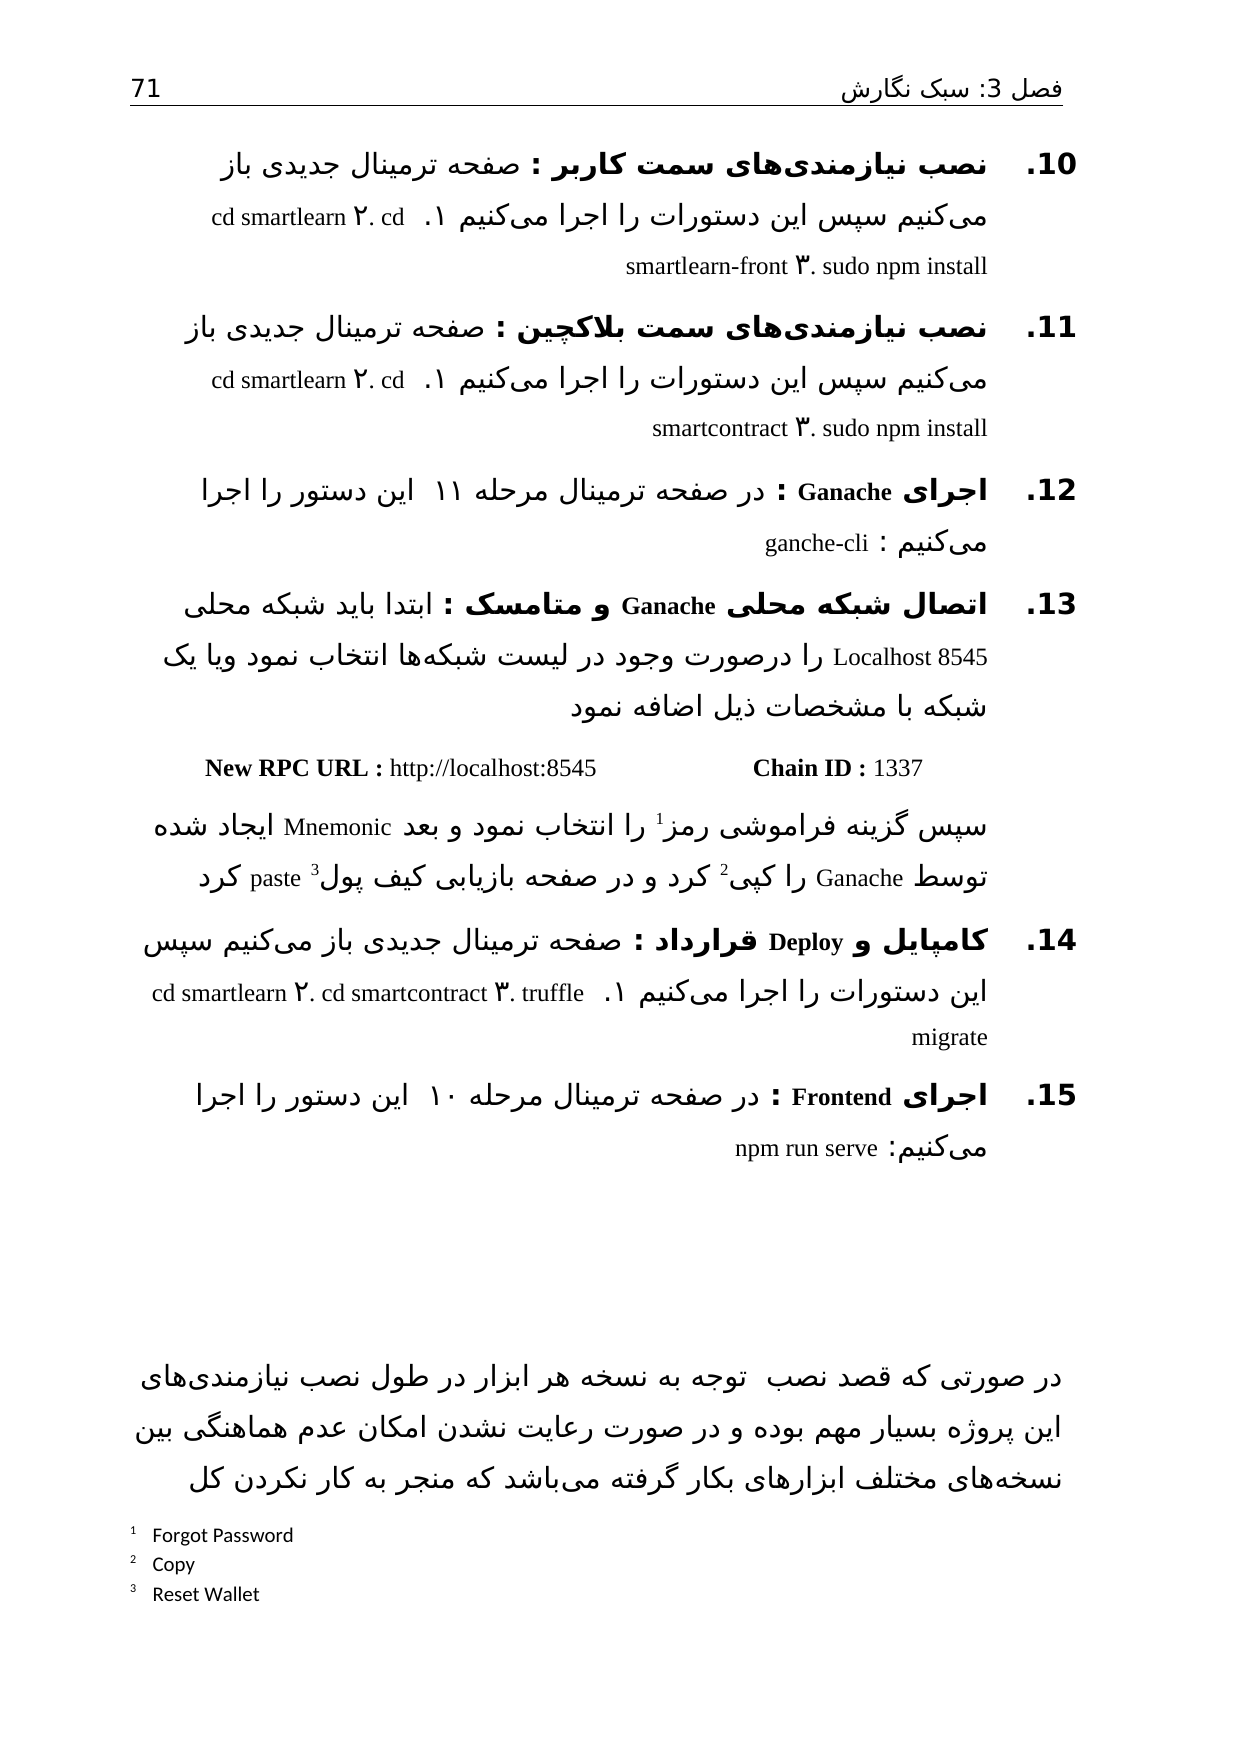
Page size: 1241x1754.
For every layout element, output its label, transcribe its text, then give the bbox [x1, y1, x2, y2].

list اتصال شبکه محلی Ganache و متامسک : ابتدا باید شبکه محلی Localhost 8545 را درصورت وجود در لیست شبکه‌ها انتخاب نمود ویا یک شبکه با مشخصات ذیل اضافه نمود [130, 587, 1026, 723]
list نصب نیازمندی‌های سمت کاربر : صفحه ترمینال جدیدی باز می‌کنیم سپس این دستورات را اجرا می‌کنیم ۱. cd smartlearn ۲. cd smartlearn-front ۳. sudo npm install [130, 148, 1026, 281]
text سپس گزینه فراموشی رمز را انتخاب نمود و بعد Mnemonic ایجاد شده توسط Ganache را کپی کرد و در صفحه بازیابی کیف پول paste کرد [130, 808, 988, 894]
list نصب نیازمندی‌های سمت بلاکچین : صفحه ترمینال جدیدی باز می‌کنیم سپس این دستورات را اجرا می‌کنیم ۱. cd smartlearn ۲. cd smartcontract ۳. sudo npm install [130, 310, 1026, 444]
list کامپایل و Deploy قرارداد : صفحه ترمینال جدیدی باز می‌کنیم سپس این دستورات را اجرا می‌کنیم ۱. cd smartlearn ۲. cd smartcontract ۳. truffle migrate [130, 923, 1026, 1051]
list اجرای Frontend : در صفحه ترمینال مرحله ۱۰ این دستور را اجرا می‌کنیم: npm run serve [130, 1078, 1026, 1163]
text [130, 1359, 1063, 1495]
list اجرای Ganache : در صفحه ترمینال مرحله ۱۱ این دستور را اجرا می‌کنیم : ganche-cli [130, 473, 1026, 558]
text New RPC URL : http://localhost:8545 Chain ID : 1337 [205, 753, 1063, 782]
